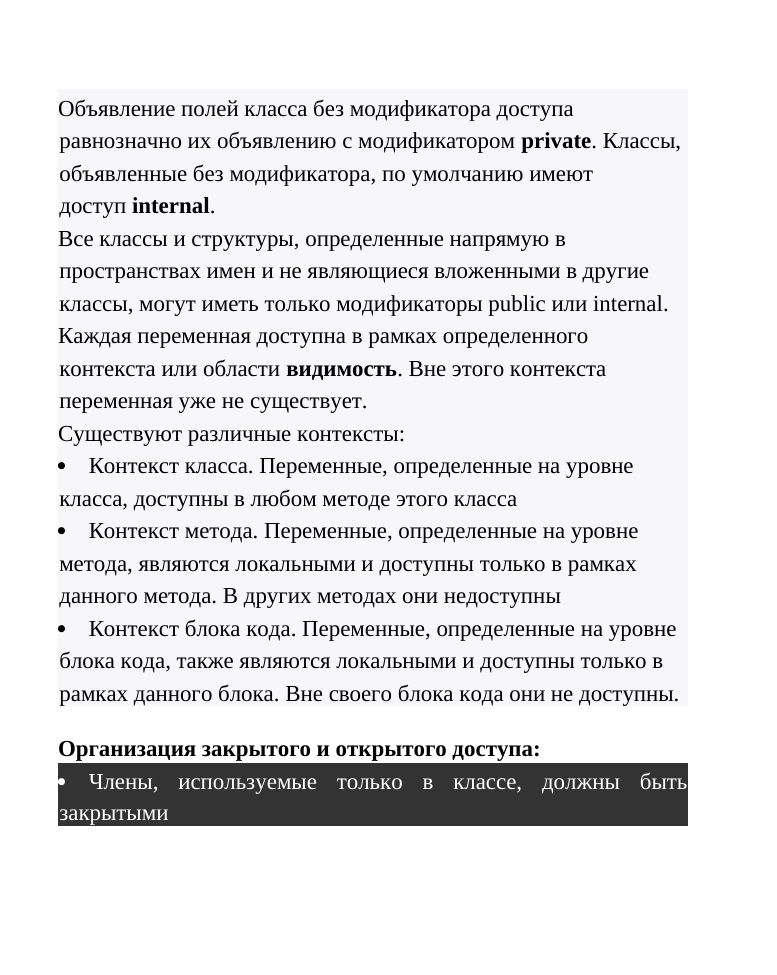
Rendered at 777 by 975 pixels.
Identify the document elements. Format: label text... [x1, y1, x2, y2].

text Существуют различные контексты: [58, 414, 688, 446]
list Контекст класса. Переменные, определенные на уровне класса, доступны в любом методе этого класса [58, 446, 688, 511]
text Объявление полей класса без модификатора доступа равнозначно их объявлению с модификатором private. Классы, объявленные без модификатора, по умолчанию имеют доступ internal. [58, 89, 688, 219]
text Все классы и структуры, определенные напрямую в пространствах имен и не являющиеся вложенными в другие классы, могут иметь только модификаторы public или internal. [58, 219, 688, 316]
list Контекст метода. Переменные, определенные на уровне метода, являются локальными и доступны только в рамках данного метода. В других методах они недоступны [58, 511, 688, 609]
list Контекст блока кода. Переменные, определенные на уровне блока кода, также являются локальными и доступны только в рамках данного блока. Вне своего блока кода они не доступны. [58, 609, 688, 706]
text Организация закрытого и открытого доступа: [58, 734, 688, 761]
list Члены, используемые только в классе, должны быть закрытыми [58, 763, 688, 826]
text Каждая переменная доступна в рамках определенного контекста или области видимость. Вне этого контекста переменная уже не существует. [58, 316, 688, 414]
